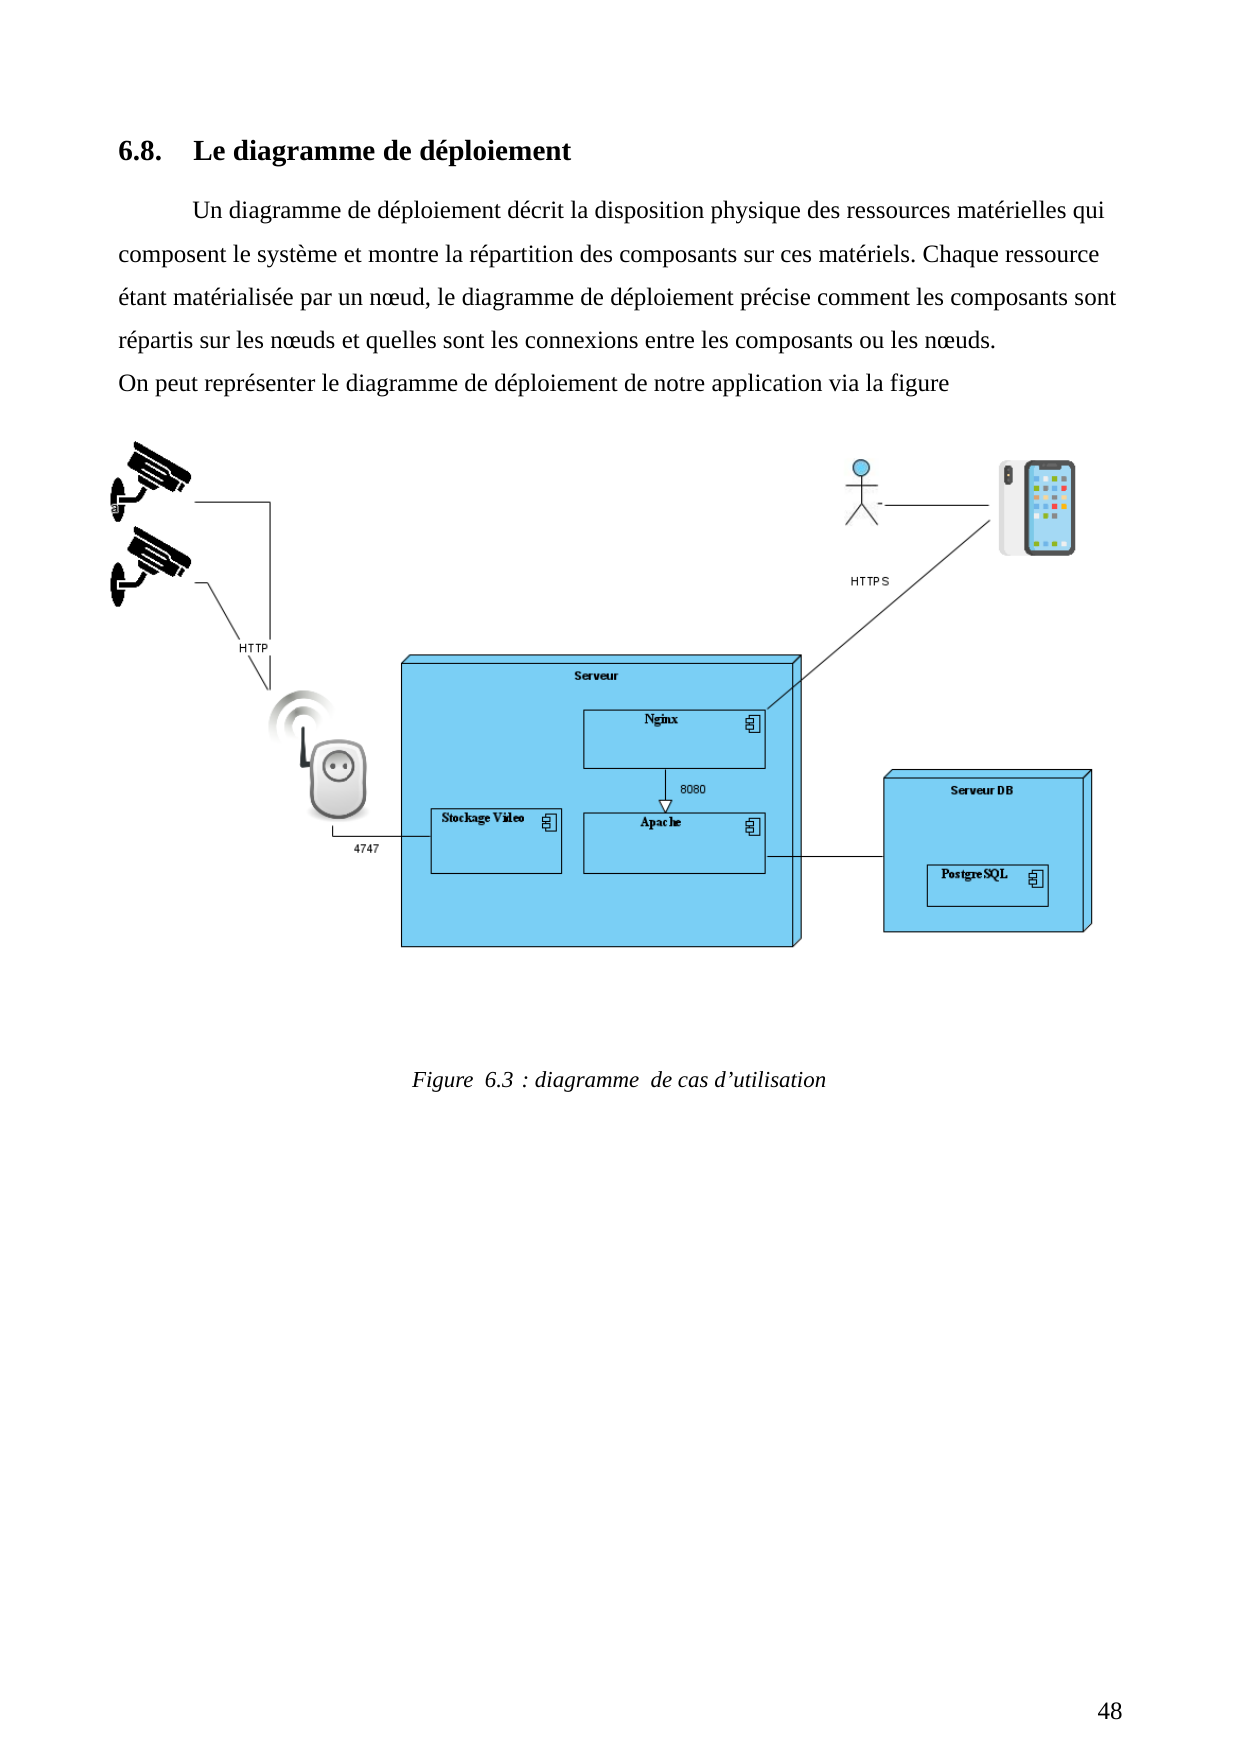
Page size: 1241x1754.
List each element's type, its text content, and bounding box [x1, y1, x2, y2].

text Figure 6.3 : diagramme de cas d’utilisation [118, 1066, 1122, 1093]
text On peut représenter le diagramme de déploiement de notre application via la figure [118, 368, 1122, 397]
text Un diagramme de déploiement décrit la disposition physique des ressources matérielles qui composent le système et montre la répartition des composants sur ces matériels. Chaque ressource étant matérialisée par un nœud, le diagramme de déploiement précise comment les composants sont répartis sur les nœuds et quelles sont les connexions entre les composants ou les nœuds. [118, 196, 1122, 354]
picture [101, 438, 1106, 995]
subtitle Le diagramme de déploiement [118, 133, 1122, 166]
